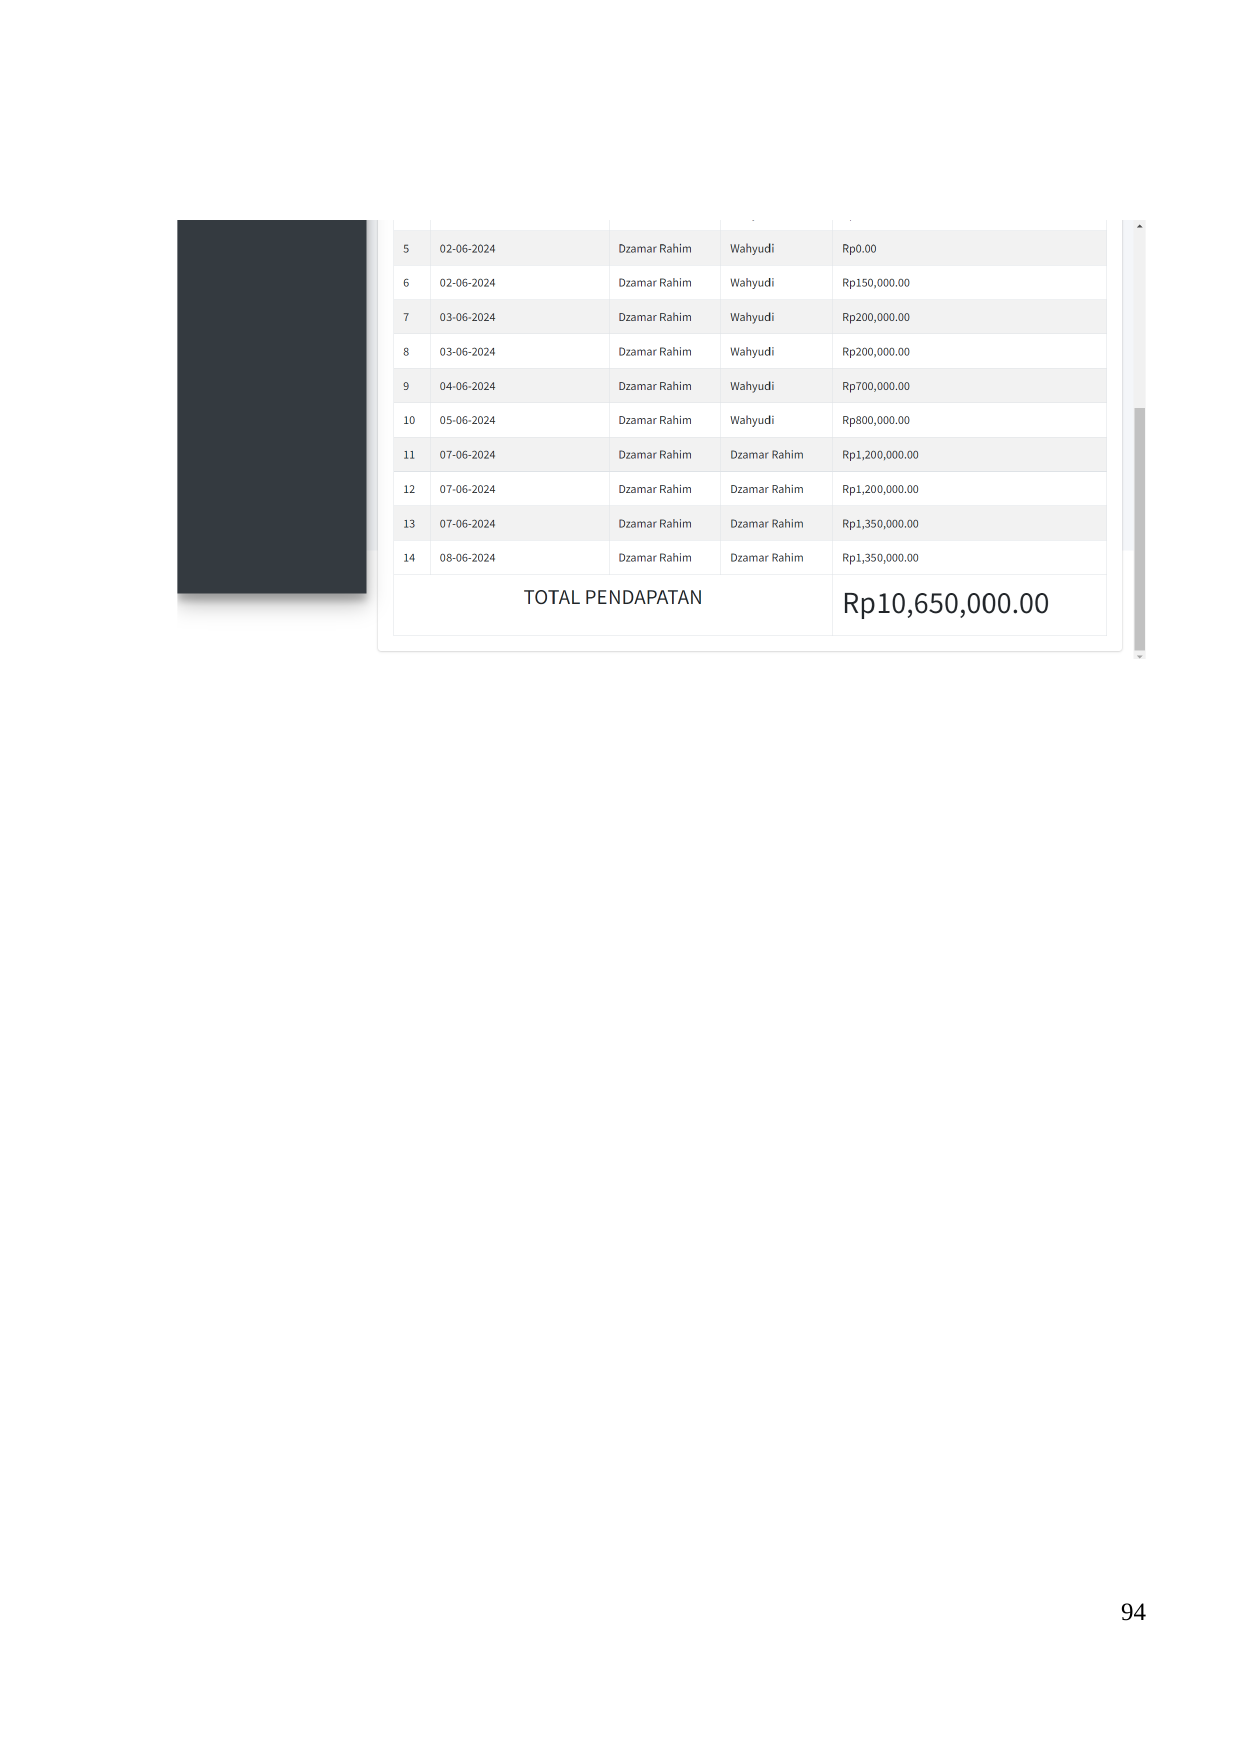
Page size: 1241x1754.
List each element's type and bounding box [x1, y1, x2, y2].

picture [177, 220, 1146, 659]
